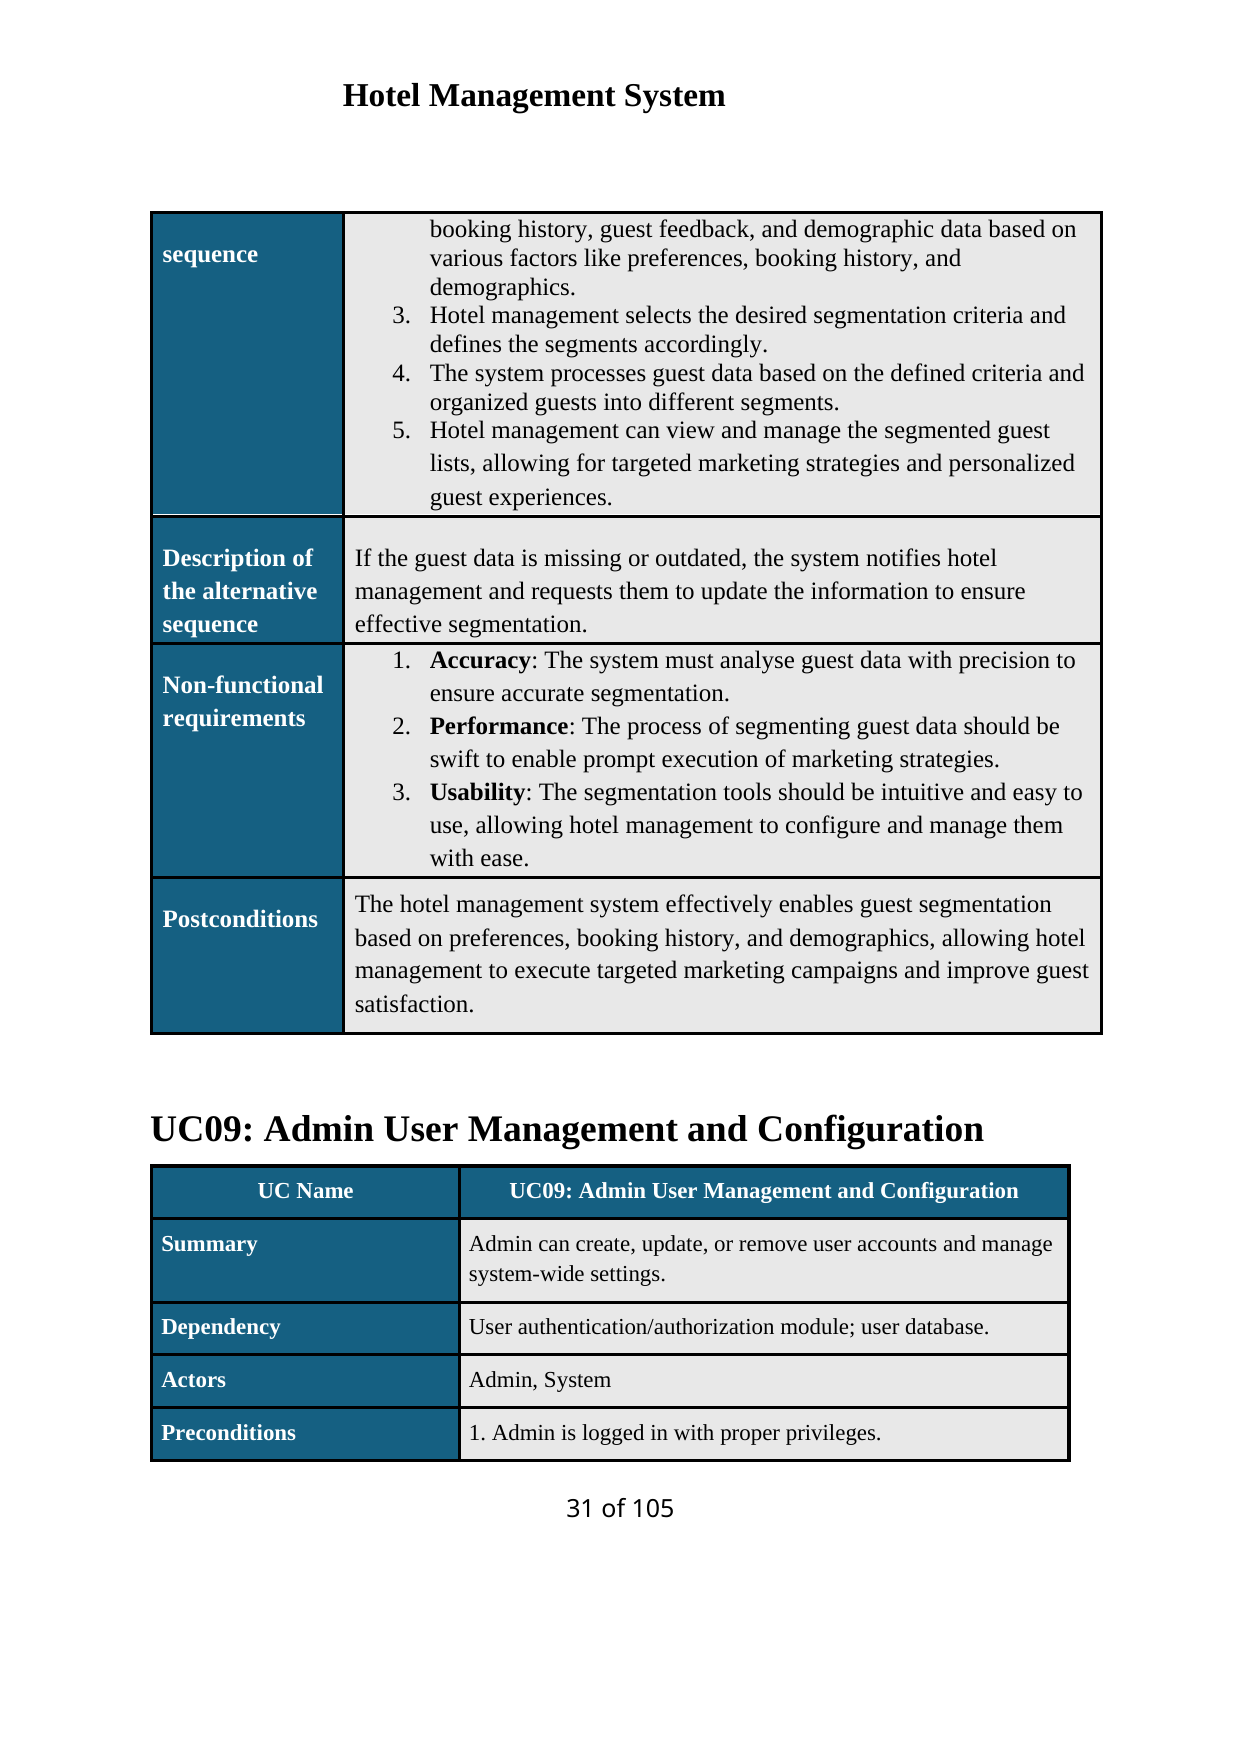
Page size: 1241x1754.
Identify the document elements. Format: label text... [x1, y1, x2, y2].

table_cell The hotel management system effectively enables guest segmentation based on preferences, booking history, and demographics, allowing hotel management to execute targeted marketing campaigns and improve guest satisfaction. [345, 879, 1100, 1032]
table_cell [461, 1409, 1067, 1459]
table_cell If the guest data is missing or outdated, the system notifies hotel management and requests them to update the information to ensure effective segmentation. [345, 518, 1100, 642]
table_cell Admin, System [461, 1356, 1067, 1406]
table_header UC09: Admin User Management and Configuration [461, 1168, 1067, 1217]
subtitle UC09: Admin User Management and Configuration [150, 1106, 1090, 1149]
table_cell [345, 214, 1100, 514]
table_cell Description of the alternative sequence [153, 518, 342, 642]
table_cell Preconditions [153, 1409, 458, 1459]
table_cell Summary [153, 1220, 458, 1301]
table_cell Non-functional requirements [153, 645, 342, 876]
table_header UC Name [153, 1168, 458, 1217]
table_cell Dependency [153, 1304, 458, 1353]
table_cell Actors [153, 1356, 458, 1406]
table_cell User authentication/authorization module; user database. [461, 1304, 1067, 1353]
table_cell Accuracy: The system must analyse guest data with precision to ensure accurate segmentation. Performance: The process of segmenting guest data should be swift to enable prompt execution of marketing strategies. Usability: The segmentation tools should be intuitive and easy to use, allowing hotel management to configure and manage them with ease. [345, 645, 1100, 876]
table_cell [153, 214, 342, 514]
table_cell Admin can create, update, or remove user accounts and manage system-wide settings. [461, 1220, 1067, 1301]
table_cell Postconditions [153, 879, 342, 1032]
